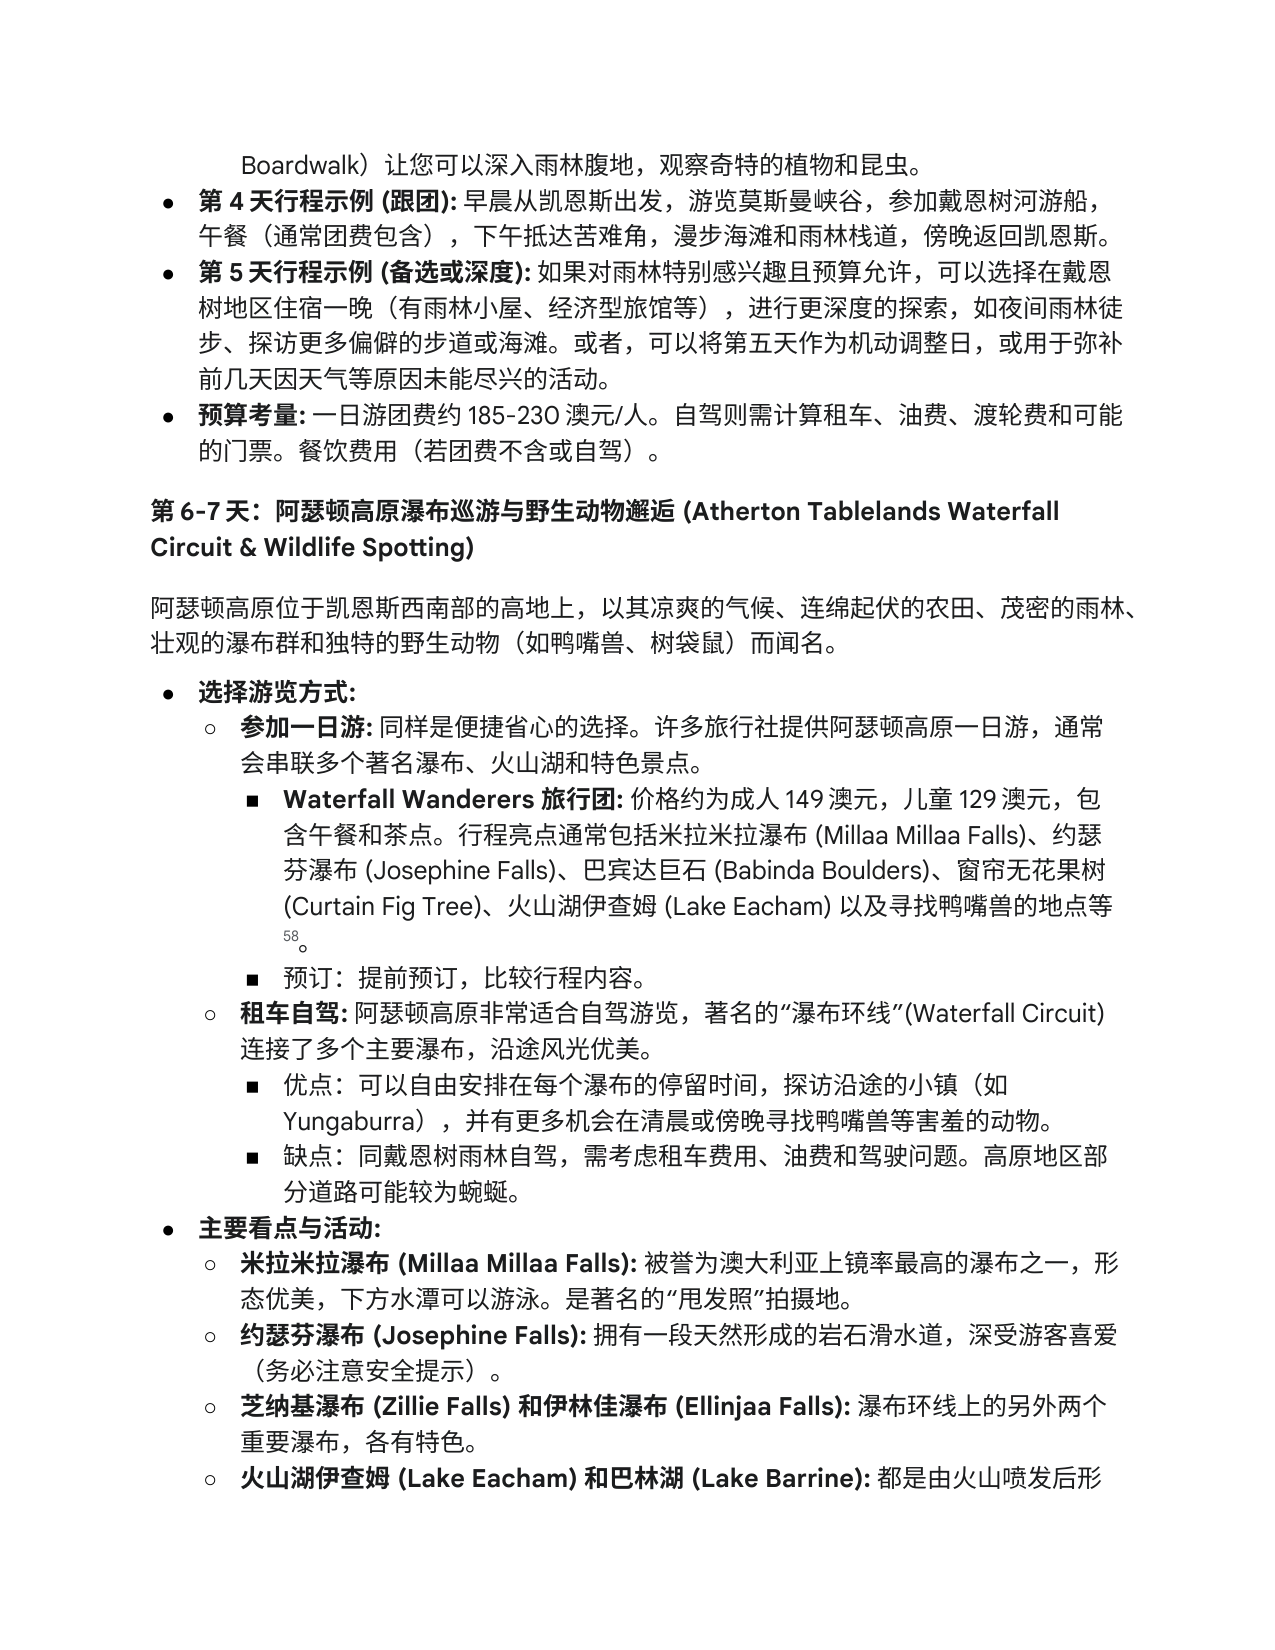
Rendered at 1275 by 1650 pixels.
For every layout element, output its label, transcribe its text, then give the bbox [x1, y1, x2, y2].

list 第5天行程示例 (备选或深度): 如果对雨林特别感兴趣且预算允许，可以选择在戴恩树地区住宿一晚（有雨林小屋、经济型旅馆等），进行更深度的探索，如夜间雨林徒步、探访更多偏僻的步道或海滩。或者，可以将第五天作为机动调整日，或用于弥补前几天因天气等原因未能尽兴的活动。 [161, 257, 1125, 396]
list 选择游览方式: [161, 677, 1125, 708]
text 第6-7天：阿瑟顿高原瀑布巡游与野生动物邂逅 (Atherton Tablelands Waterfall Circuit & Wildlife Spotting) [150, 497, 1125, 564]
list 优点：可以自由安排在每个瀑布的停留时间，探访沿途的小镇（如Yungaburra），并有更多机会在清晨或傍晚寻找鸭嘴兽等害羞的动物。 [245, 1070, 1125, 1137]
list 第4天行程示例 (跟团): 早晨从凯恩斯出发，游览莫斯曼峡谷，参加戴恩树河游船，午餐（通常团费包含），下午抵达苦难角，漫步海滩和雨林栈道，傍晚返回凯恩斯。 [161, 186, 1125, 253]
list 芝纳基瀑布 (Zillie Falls) 和伊林佳瀑布 (Ellinjaa Falls): 瀑布环线上的另外两个重要瀑布，各有特色。 [203, 1392, 1125, 1459]
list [203, 150, 1125, 181]
text 阿瑟顿高原位于凯恩斯西南部的高地上，以其凉爽的气候、连绵起伏的农田、茂密的雨林、壮观的瀑布群和独特的野生动物（如鸭嘴兽、树袋鼠）而闻名。 [150, 593, 1125, 660]
list 预订：提前预订，比较行程内容。 [245, 963, 1125, 994]
list 缺点：同戴恩树雨林自驾，需考虑租车费用、油费和驾驶问题。高原地区部分道路可能较为蜿蜒。 [245, 1141, 1125, 1208]
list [203, 1463, 1125, 1494]
list Waterfall Wanderers 旅行团: 价格约为成人149澳元，儿童129澳元，包含午餐和茶点。行程亮点通常包括米拉米拉瀑布 (Millaa Millaa Falls)、约瑟芬瀑布 (Josephine Falls)、巴宾达巨石 (Babinda Boulders)、窗帘无花果树 (Curtain Fig Tree)、火山湖伊查姆 (Lake Eacham) 以及寻找鸭嘴兽的地点等 58。 [245, 784, 1125, 958]
list 预算考量: 一日游团费约185-230澳元/人。自驾则需计算租车、油费、渡轮费和可能的门票。餐饮费用（若团费不含或自驾）。 [161, 400, 1125, 467]
list 租车自驾: 阿瑟顿高原非常适合自驾游览，著名的“瀑布环线”(Waterfall Circuit) 连接了多个主要瀑布，沿途风光优美。 [203, 998, 1125, 1066]
list 米拉米拉瀑布 (Millaa Millaa Falls): 被誉为澳大利亚上镜率最高的瀑布之一，形态优美，下方水潭可以游泳。是著名的“甩发照”拍摄地。 [203, 1249, 1125, 1316]
list 主要看点与活动: [161, 1213, 1125, 1244]
list 参加一日游: 同样是便捷省心的选择。许多旅行社提供阿瑟顿高原一日游，通常会串联多个著名瀑布、火山湖和特色景点。 [203, 713, 1125, 780]
list 约瑟芬瀑布 (Josephine Falls): 拥有一段天然形成的岩石滑水道，深受游客喜爱（务必注意安全提示）。 [203, 1320, 1125, 1387]
